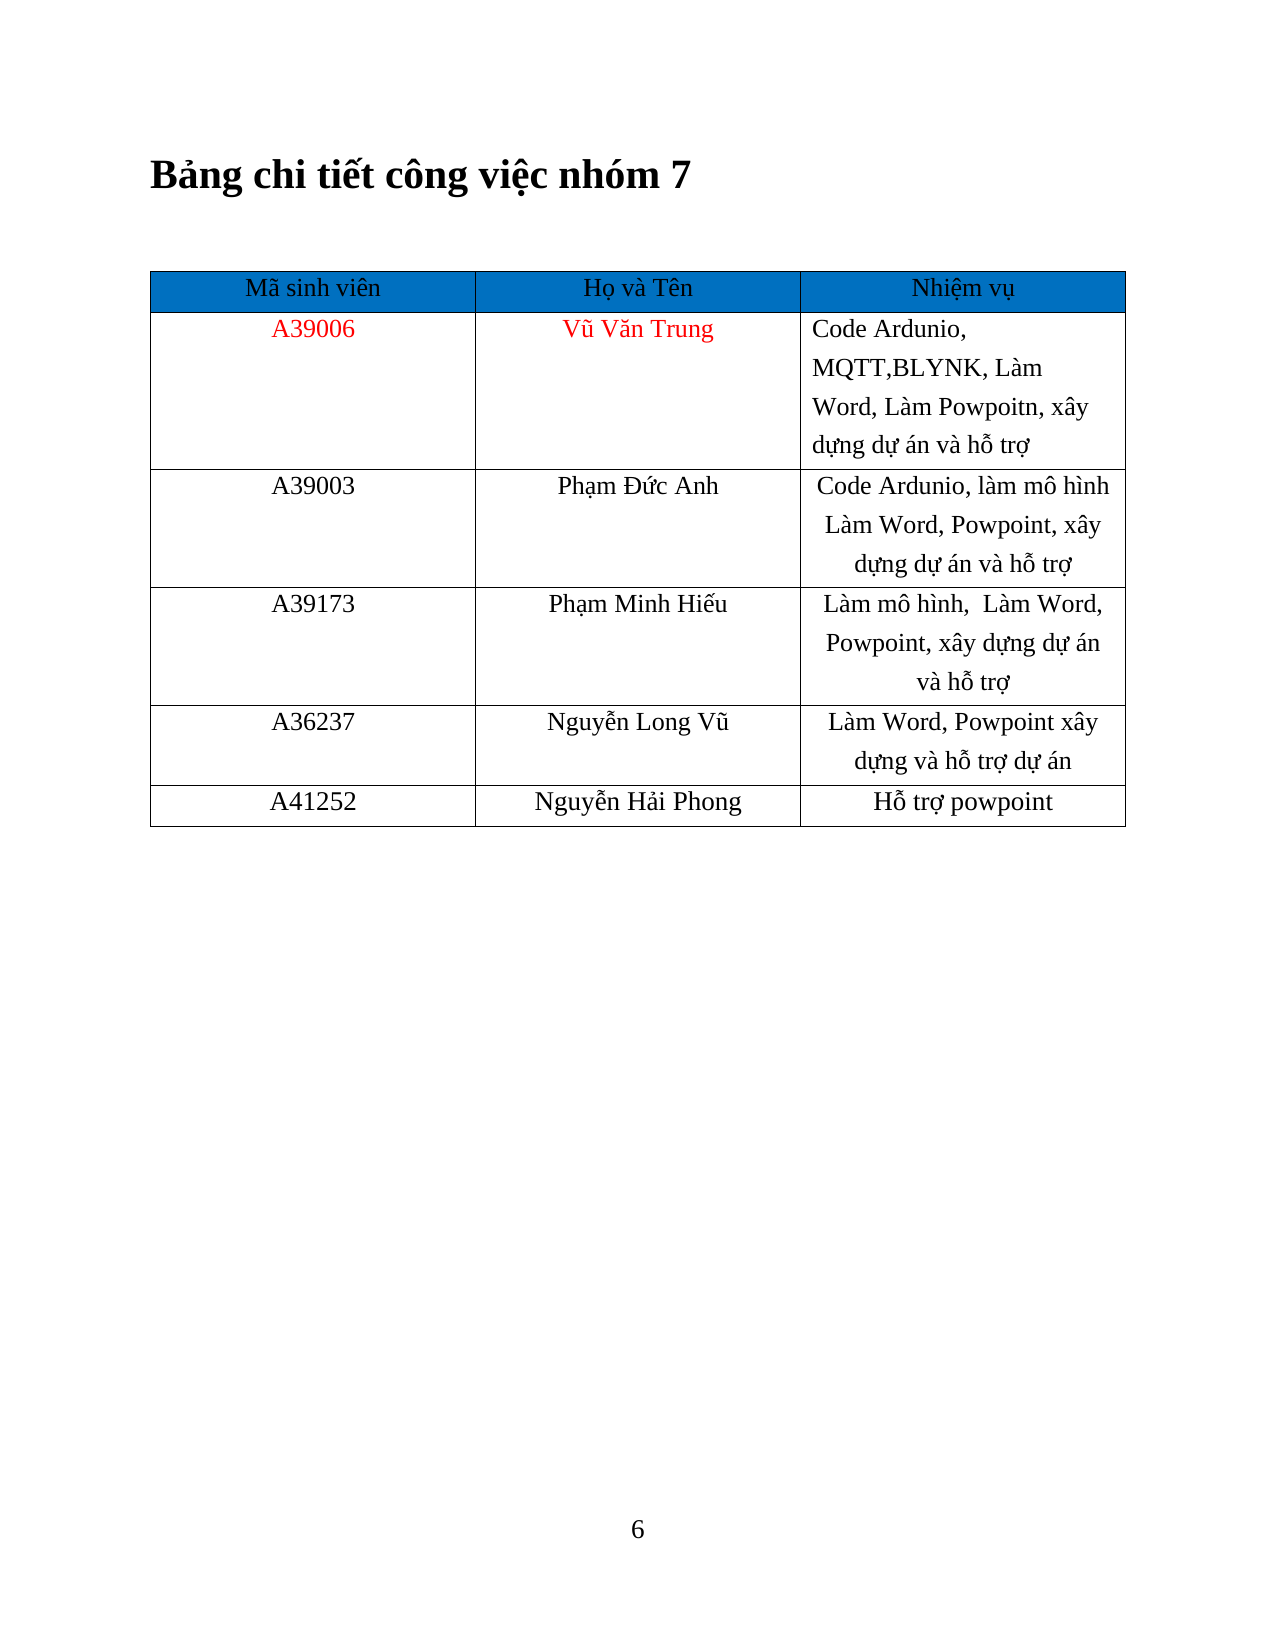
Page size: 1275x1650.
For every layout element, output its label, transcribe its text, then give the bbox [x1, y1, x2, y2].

table_cell A39006 [151, 313, 475, 469]
text Bảng chi tiết công việc nhóm 7 [150, 150, 1125, 198]
table_header Nhiệm vụ [801, 272, 1125, 312]
table_cell Code Ardunio, MQTT,BLYNK, Làm Word, Làm Powpoitn, xây dựng dự án và hỗ trợ [801, 313, 1125, 469]
table_cell Nguyễn Long Vũ [476, 706, 800, 784]
table_cell A36237 [151, 706, 475, 784]
table_cell Hỗ trợ powpoint [801, 786, 1125, 826]
table_cell Làm Word, Powpoint xây dựng và hỗ trợ dự án [801, 706, 1125, 784]
table_cell Phạm Minh Hiếu [476, 588, 800, 705]
table_cell A39173 [151, 588, 475, 705]
table_cell Nguyễn Hải Phong [476, 786, 800, 826]
table_header Mã sinh viên [151, 272, 475, 312]
table_cell A39003 [151, 470, 475, 587]
table_cell Phạm Đức Anh [476, 470, 800, 587]
table_header Họ và Tên [476, 272, 800, 312]
table_cell Vũ Văn Trung [476, 313, 800, 469]
table_cell Code Ardunio, làm mô hình Làm Word, Powpoint, xây dựng dự án và hỗ trợ [801, 470, 1125, 587]
table_cell Làm mô hình, Làm Word, Powpoint, xây dựng dự án và hỗ trợ [801, 588, 1125, 705]
table_cell A41252 [151, 786, 475, 826]
